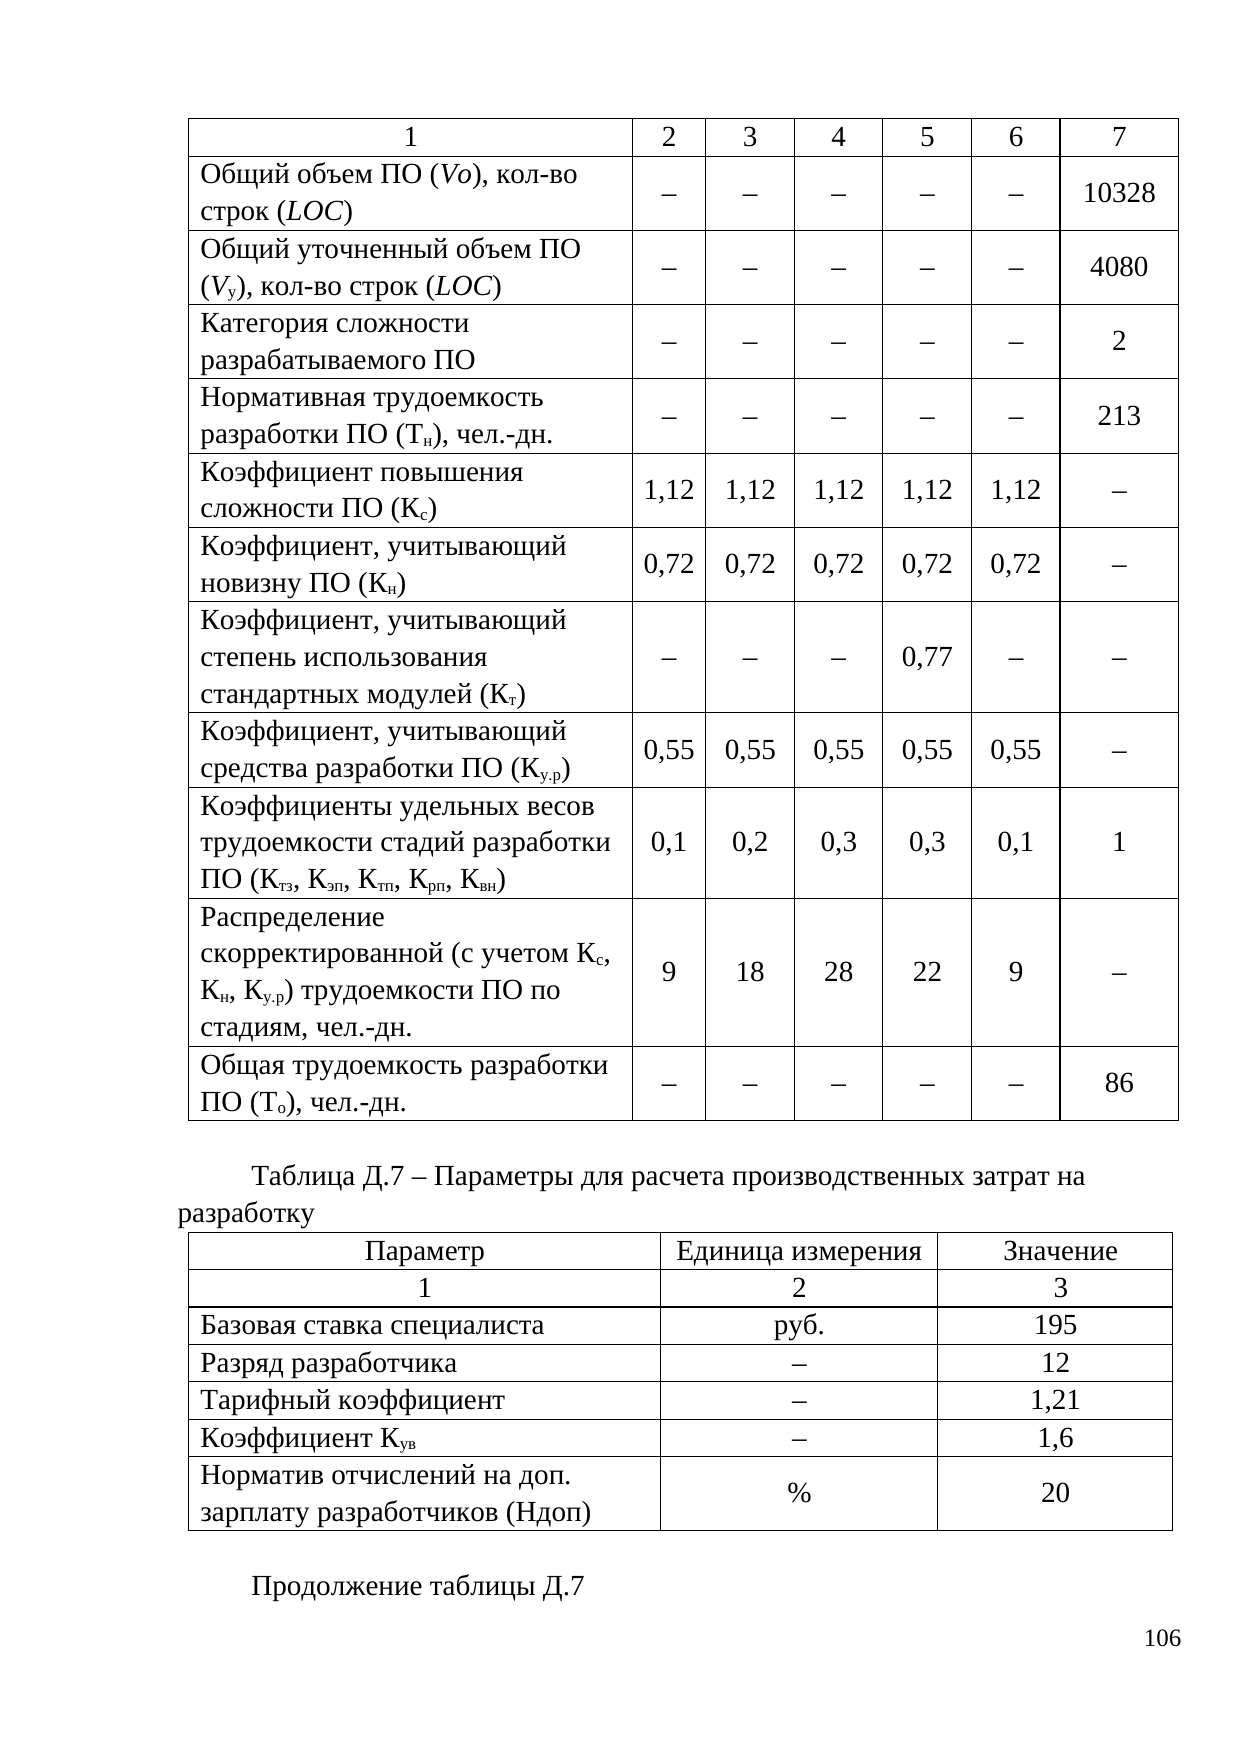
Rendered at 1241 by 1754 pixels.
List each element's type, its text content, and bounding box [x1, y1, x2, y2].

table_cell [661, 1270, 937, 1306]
text Продолжение таблицы Д.7 [177, 1568, 1181, 1602]
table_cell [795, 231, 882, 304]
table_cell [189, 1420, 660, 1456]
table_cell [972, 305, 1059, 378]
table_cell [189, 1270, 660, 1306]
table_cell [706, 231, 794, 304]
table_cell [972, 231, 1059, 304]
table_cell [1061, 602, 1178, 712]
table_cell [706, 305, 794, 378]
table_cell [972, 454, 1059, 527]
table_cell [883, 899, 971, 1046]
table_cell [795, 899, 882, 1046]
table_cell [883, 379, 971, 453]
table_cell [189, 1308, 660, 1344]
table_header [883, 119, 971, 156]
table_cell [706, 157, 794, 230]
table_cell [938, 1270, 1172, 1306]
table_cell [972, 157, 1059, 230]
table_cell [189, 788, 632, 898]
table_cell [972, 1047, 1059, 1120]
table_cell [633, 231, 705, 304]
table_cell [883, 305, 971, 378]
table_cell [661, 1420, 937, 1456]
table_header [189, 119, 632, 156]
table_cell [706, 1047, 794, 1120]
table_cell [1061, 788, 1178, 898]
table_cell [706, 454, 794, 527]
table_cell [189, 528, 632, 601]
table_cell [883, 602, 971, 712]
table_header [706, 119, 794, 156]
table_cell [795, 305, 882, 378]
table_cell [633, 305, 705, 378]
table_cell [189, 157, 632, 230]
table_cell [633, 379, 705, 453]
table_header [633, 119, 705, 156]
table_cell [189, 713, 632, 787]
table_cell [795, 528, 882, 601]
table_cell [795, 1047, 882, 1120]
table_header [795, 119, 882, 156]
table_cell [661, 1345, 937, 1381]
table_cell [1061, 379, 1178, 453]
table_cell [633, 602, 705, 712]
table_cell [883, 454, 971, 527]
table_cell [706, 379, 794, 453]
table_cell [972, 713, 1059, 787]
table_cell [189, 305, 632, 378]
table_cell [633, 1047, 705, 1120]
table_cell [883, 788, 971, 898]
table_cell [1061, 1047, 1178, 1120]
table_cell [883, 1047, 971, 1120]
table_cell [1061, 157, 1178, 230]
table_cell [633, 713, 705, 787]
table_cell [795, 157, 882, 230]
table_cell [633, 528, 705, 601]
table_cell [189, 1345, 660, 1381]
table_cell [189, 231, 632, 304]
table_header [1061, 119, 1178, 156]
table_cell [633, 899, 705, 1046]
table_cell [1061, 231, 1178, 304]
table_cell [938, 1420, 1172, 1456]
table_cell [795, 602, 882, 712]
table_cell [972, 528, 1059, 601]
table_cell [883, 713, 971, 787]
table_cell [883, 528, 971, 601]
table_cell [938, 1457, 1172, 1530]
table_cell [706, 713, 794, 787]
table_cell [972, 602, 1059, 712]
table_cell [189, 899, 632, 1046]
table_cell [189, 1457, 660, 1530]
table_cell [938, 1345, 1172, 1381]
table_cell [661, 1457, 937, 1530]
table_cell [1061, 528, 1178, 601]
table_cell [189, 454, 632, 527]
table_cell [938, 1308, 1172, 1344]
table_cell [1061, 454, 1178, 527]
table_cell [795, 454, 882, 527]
text Таблица Д.7 – Параметры для расчета производственных затрат на разработку [177, 1158, 1181, 1228]
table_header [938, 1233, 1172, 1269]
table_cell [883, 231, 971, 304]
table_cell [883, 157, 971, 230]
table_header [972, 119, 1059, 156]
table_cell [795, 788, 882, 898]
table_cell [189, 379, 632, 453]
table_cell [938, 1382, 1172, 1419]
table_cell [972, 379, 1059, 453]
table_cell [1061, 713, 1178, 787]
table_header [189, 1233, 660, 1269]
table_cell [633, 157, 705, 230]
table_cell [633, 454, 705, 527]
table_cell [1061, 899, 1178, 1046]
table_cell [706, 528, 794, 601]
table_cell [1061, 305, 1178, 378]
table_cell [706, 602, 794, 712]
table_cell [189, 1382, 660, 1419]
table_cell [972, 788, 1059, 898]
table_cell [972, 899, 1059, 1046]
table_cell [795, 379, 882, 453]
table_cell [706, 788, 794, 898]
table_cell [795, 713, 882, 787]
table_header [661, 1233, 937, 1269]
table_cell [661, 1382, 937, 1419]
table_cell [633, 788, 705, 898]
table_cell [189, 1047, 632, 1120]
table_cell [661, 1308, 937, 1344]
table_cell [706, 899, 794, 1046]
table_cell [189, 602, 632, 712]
